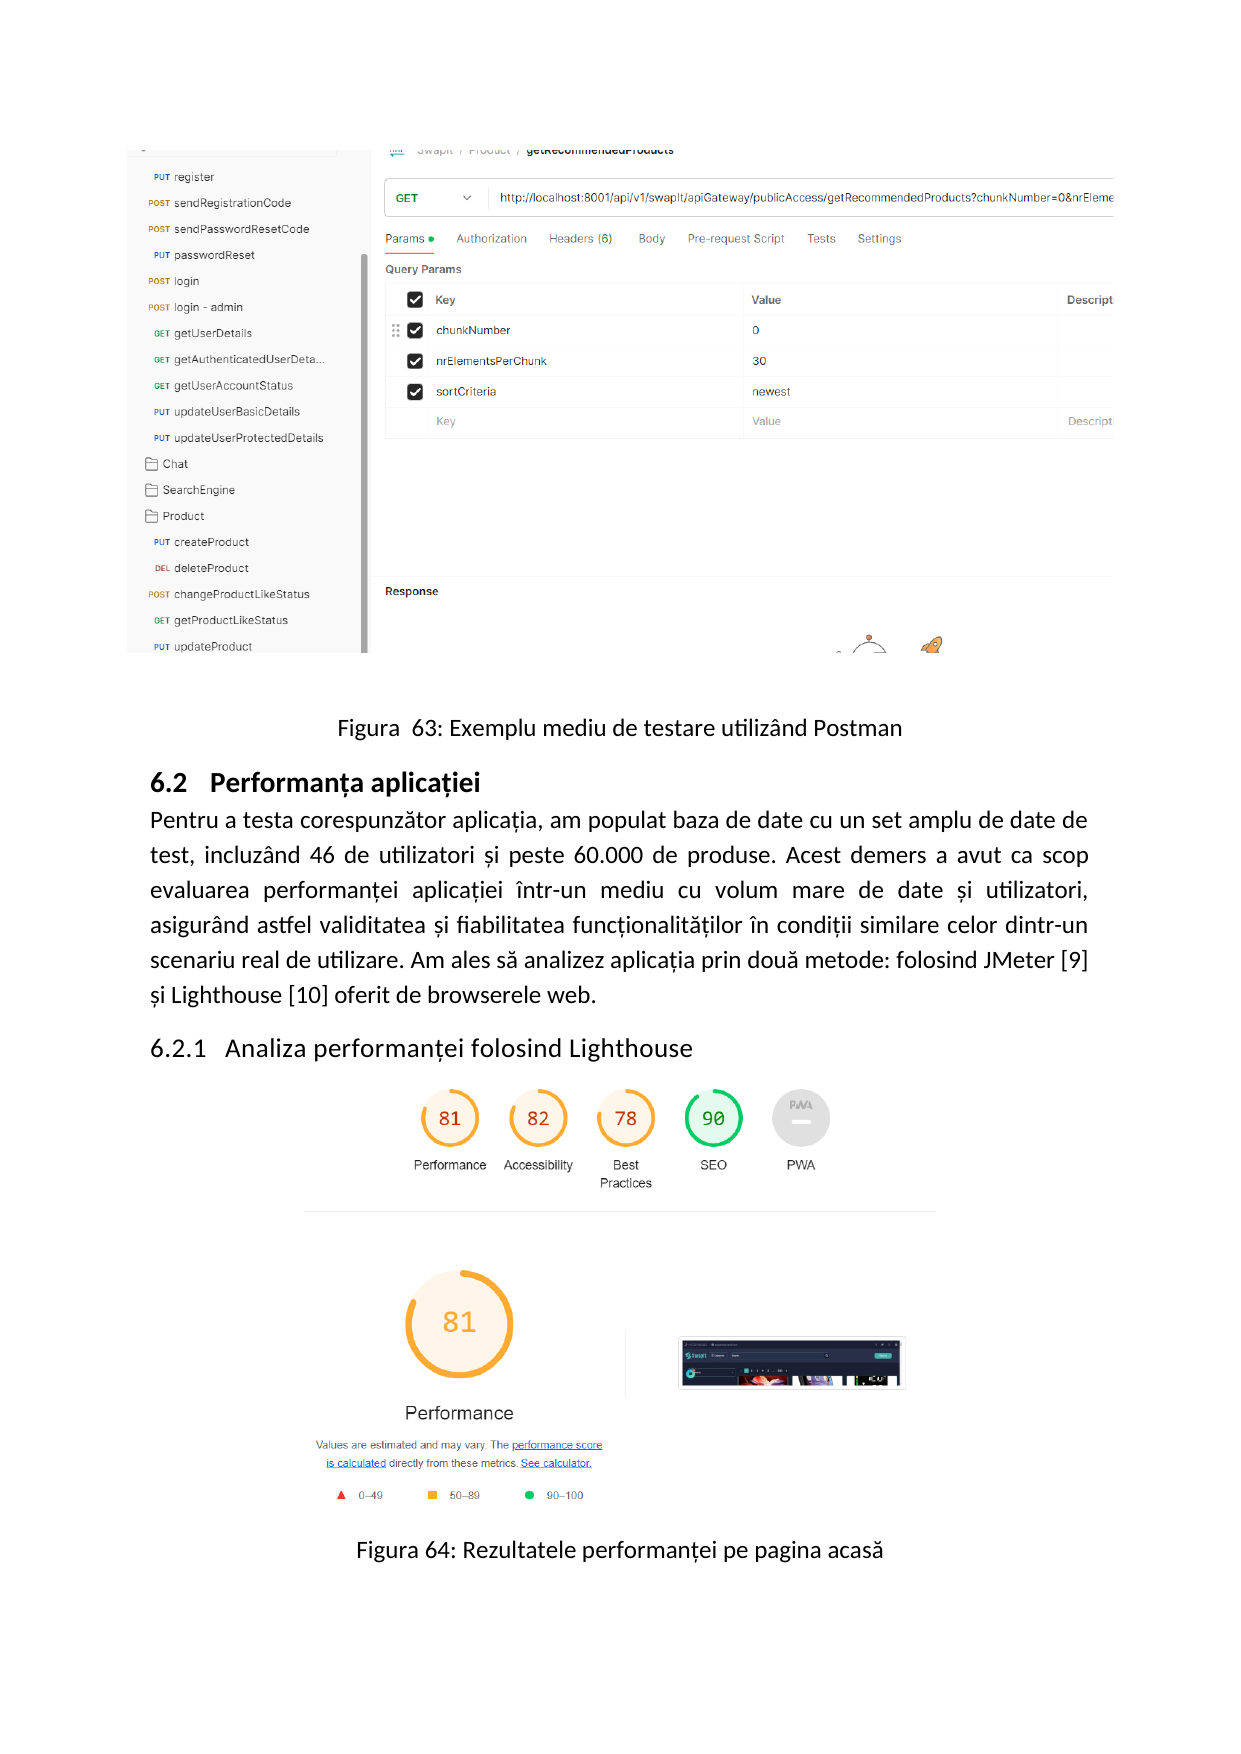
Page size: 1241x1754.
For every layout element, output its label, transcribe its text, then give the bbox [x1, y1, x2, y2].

text Figura 63: Exemplu mediu de testare utilizând Postman [150, 712, 1090, 742]
picture [303, 1073, 937, 1520]
text Pentru a testa corespunzător aplicația, am populat baza de date cu un set amplu de date de test, incluzând 46 de utilizatori și peste 60.000 de produse. Acest demers a avut ca scop evaluarea performanței aplicației într-un mediu cu volum mare de date și utilizatori, asigurând astfel validitatea și fiabilitatea funcționalităților în condiții similare celor dintr-un scenariu real de utilizare. Am ales să analizez aplicația prin două metode: folosind JMeter [9] și Lighthouse [10] oferit de browserele web. [150, 804, 1090, 1010]
subtitle Performanța aplicației [150, 764, 1090, 799]
picture [126, 150, 1114, 653]
subtitle Analiza performanței folosind Lighthouse [150, 1031, 1090, 1064]
text Figura 64: Rezultatele performanței pe pagina acasă [150, 1534, 1090, 1565]
